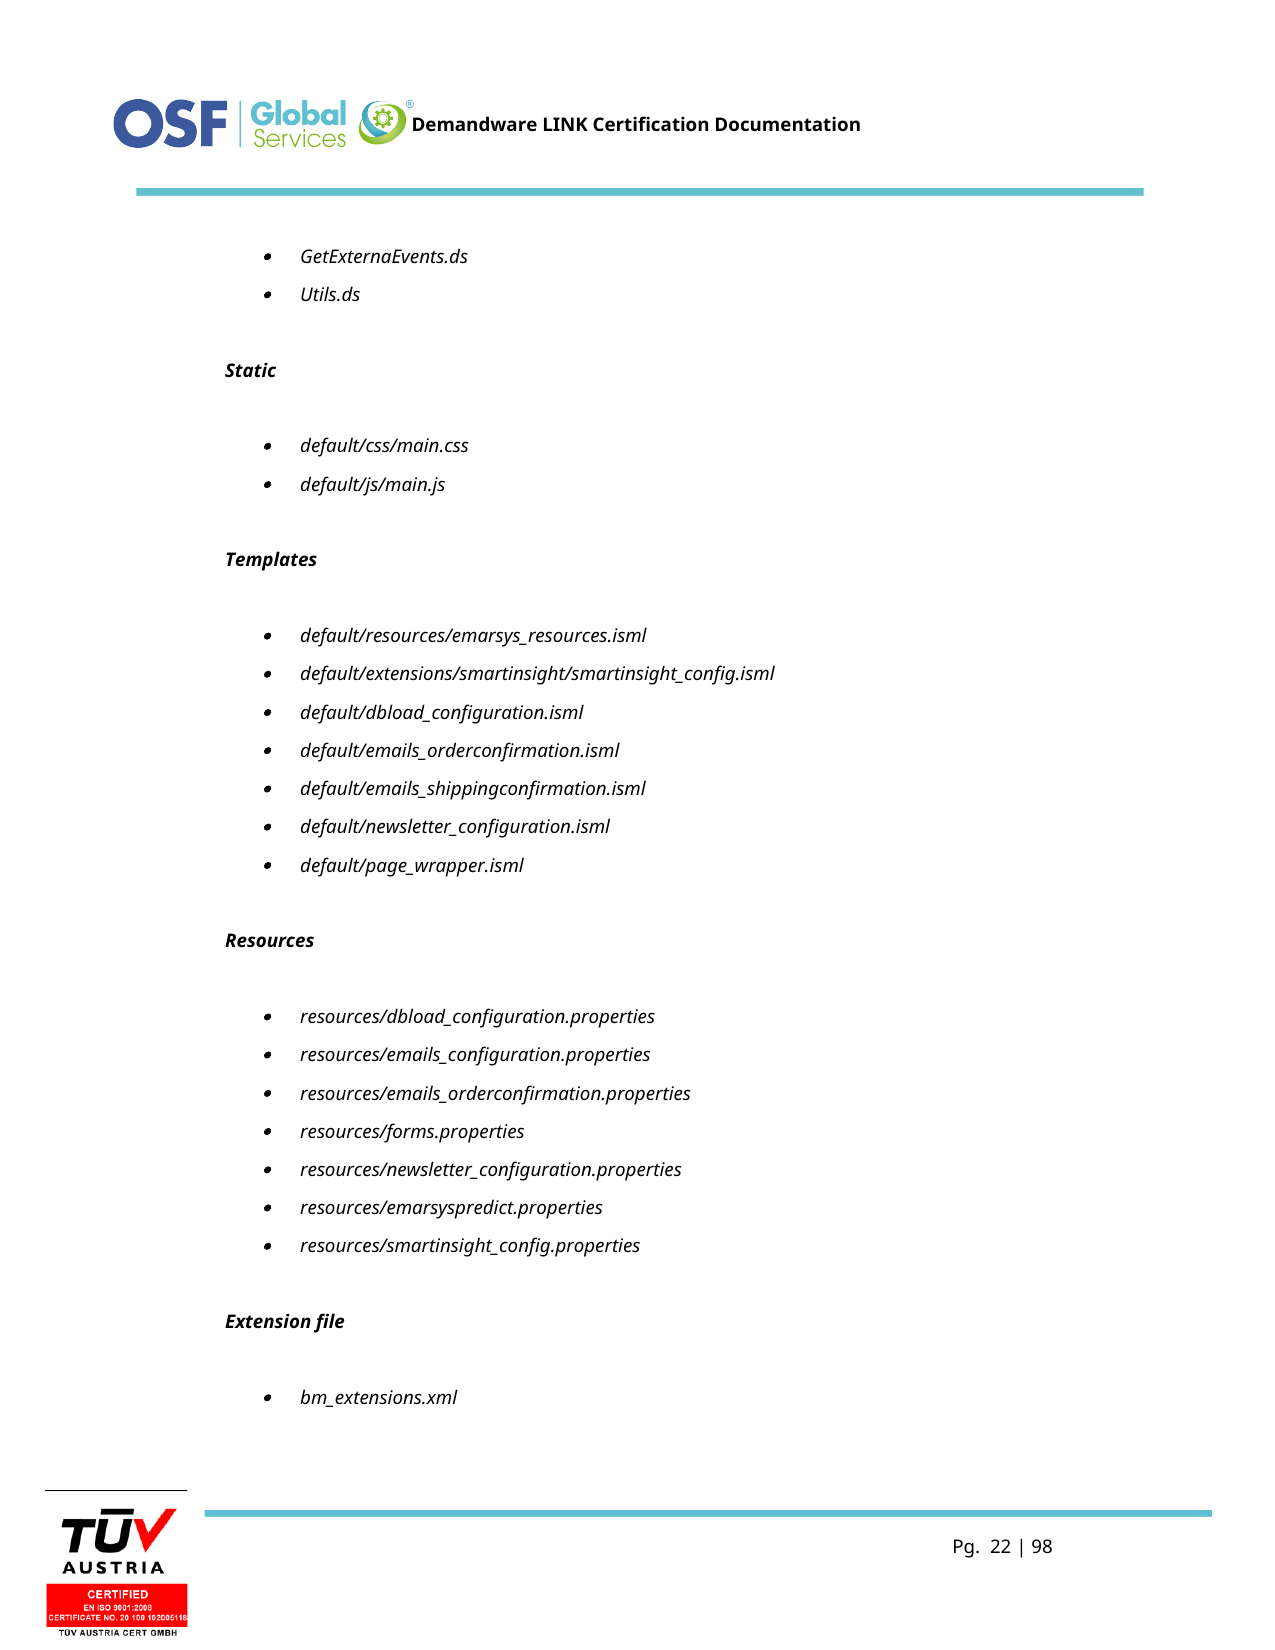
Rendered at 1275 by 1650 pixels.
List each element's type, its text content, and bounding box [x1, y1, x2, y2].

list resources/emails_orderconfirmation.properties [262, 1080, 1087, 1105]
picture [204, 1510, 1212, 1517]
picture [136, 188, 1144, 196]
list resources/dbload_configuration.properties [262, 1003, 1087, 1029]
list resources/newsletter_configuration.properties [262, 1156, 1087, 1182]
picture [43, 1490, 187, 1634]
text Static [225, 357, 1087, 383]
list resources/forms.properties [262, 1118, 1087, 1143]
picture [113, 99, 414, 148]
list resources/smartinsight_config.properties [262, 1233, 1087, 1258]
list resources/emails_configuration.properties [262, 1042, 1087, 1067]
list default/emails_orderconfirmation.isml [262, 737, 1087, 763]
list default/resources/emarsys_resources.isml [262, 622, 1087, 648]
list resources/emarsyspredict.properties [262, 1194, 1087, 1220]
list bm_extensions.xml [262, 1384, 1087, 1410]
list default/newsletter_configuration.isml [262, 814, 1087, 839]
list default/css/main.css [262, 433, 1087, 458]
text Extension file [225, 1308, 1087, 1334]
list default/dbload_configuration.isml [262, 699, 1087, 724]
list GetExternaEvents.ds [262, 243, 1087, 269]
list default/page_wrapper.isml [262, 852, 1087, 877]
text Resources [225, 928, 1087, 953]
list Utils.ds [262, 281, 1087, 307]
list default/emails_shippingconfirmation.isml [262, 775, 1087, 801]
list default/js/main.js [262, 471, 1087, 497]
list default/extensions/smartinsight/smartinsight_config.isml [262, 661, 1087, 686]
text Templates [225, 547, 1087, 572]
